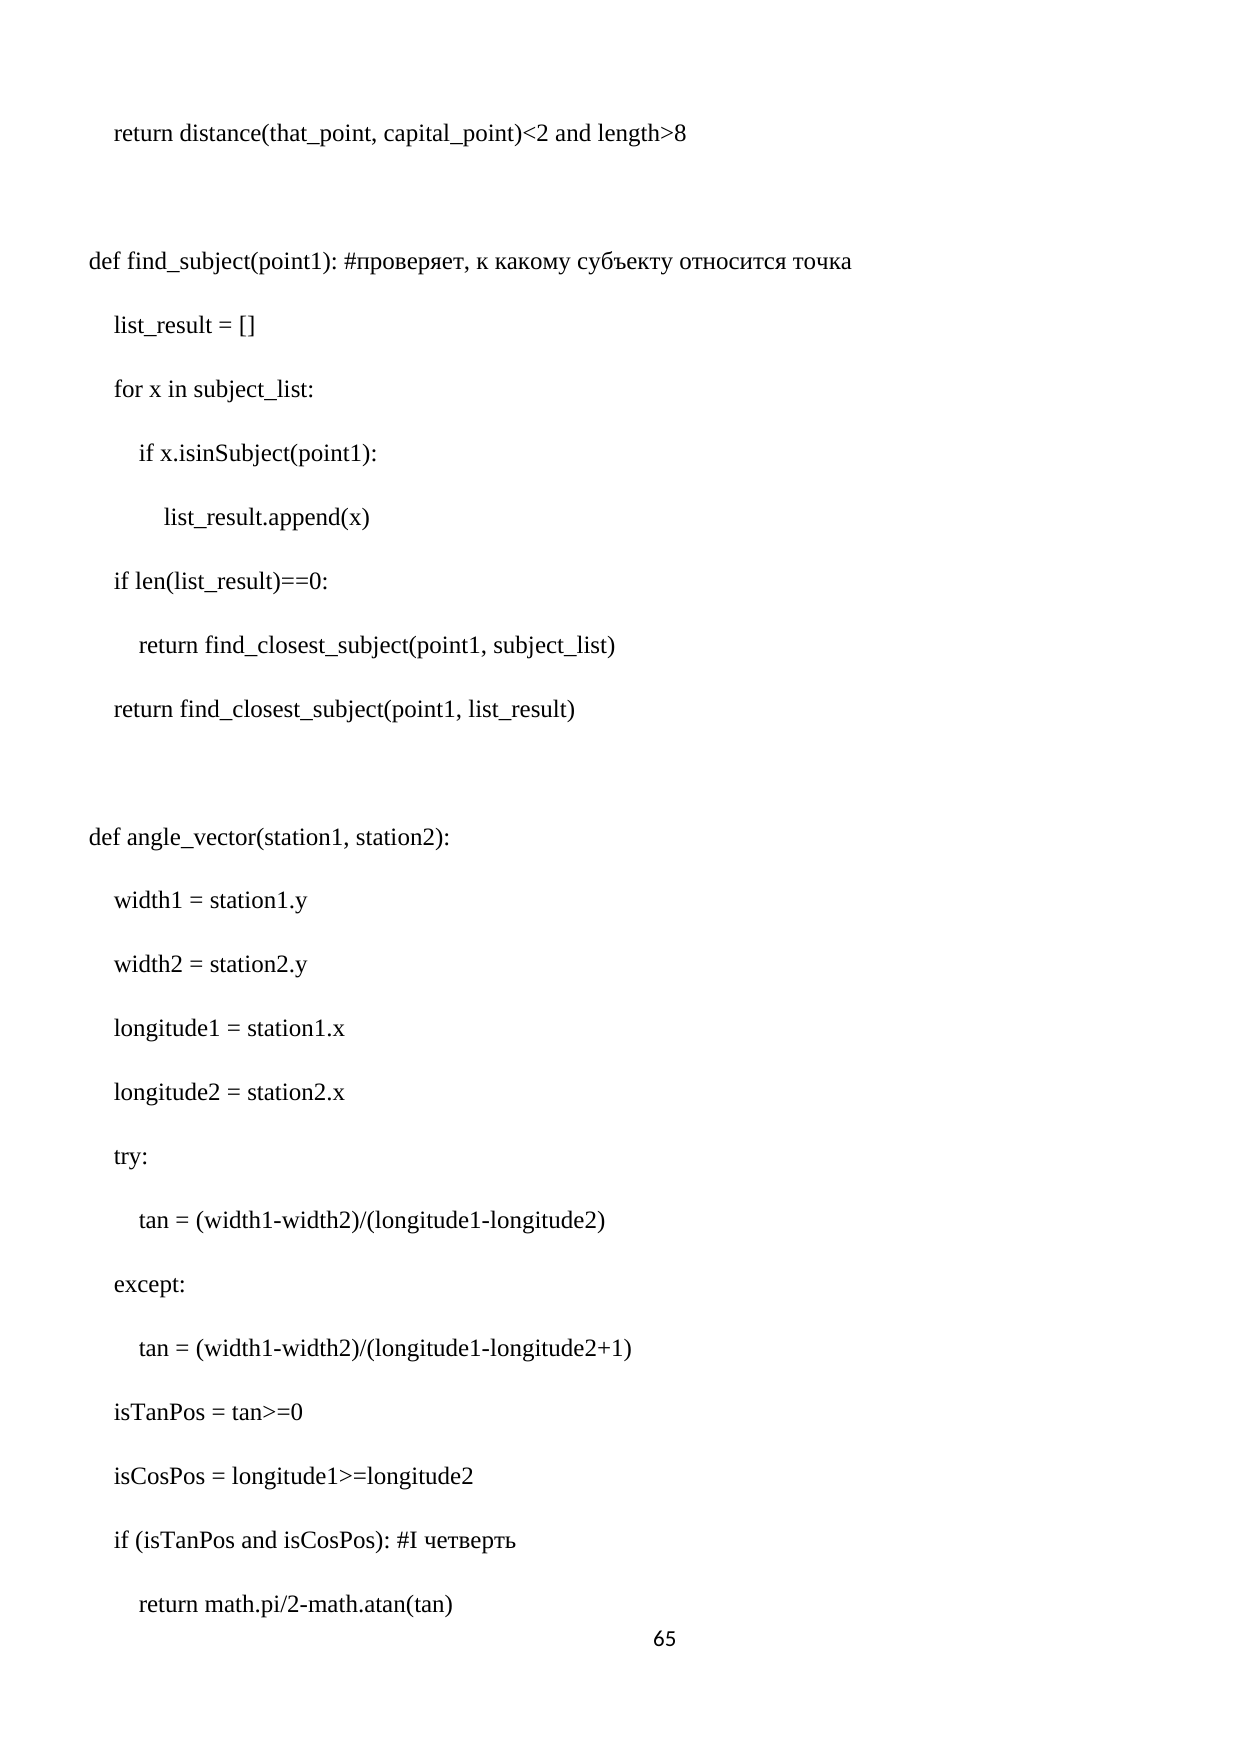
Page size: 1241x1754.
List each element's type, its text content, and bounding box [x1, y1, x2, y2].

text return math.pi/2-math.atan(tan) [88, 1589, 1152, 1618]
text for x in subject_list: [88, 374, 1152, 403]
text isTanPos = tan>=0 [88, 1397, 1152, 1426]
text if (isTanPos and isCosPos): #I четверть [88, 1525, 1152, 1554]
text list_result.append(x) [88, 502, 1152, 531]
text return find_closest_subject(point1, subject_list) [88, 630, 1152, 658]
text width2 = station2.y [88, 949, 1152, 978]
text width1 = station1.y [88, 886, 1152, 914]
text def find_subject(point1): #проверяет, к какому субъекту относится точка [88, 246, 1152, 275]
text if x.isinSubject(point1): [88, 438, 1152, 467]
text def angle_vector(station1, station2): [88, 822, 1152, 850]
text isCosPos = longitude1>=longitude2 [88, 1461, 1152, 1490]
text longitude2 = station2.x [88, 1077, 1152, 1106]
text list_result = [] [88, 310, 1152, 339]
text tan = (width1-width2)/(longitude1-longitude2+1) [88, 1333, 1152, 1362]
text tan = (width1-width2)/(longitude1-longitude2) [88, 1205, 1152, 1234]
text if len(list_result)==0: [88, 566, 1152, 594]
text longitude1 = station1.x [88, 1013, 1152, 1042]
text return find_closest_subject(point1, list_result) [88, 694, 1152, 722]
text return distance(that_point, capital_point)<2 and length>8 [88, 118, 1152, 147]
text try: [88, 1141, 1152, 1170]
text except: [88, 1269, 1152, 1298]
